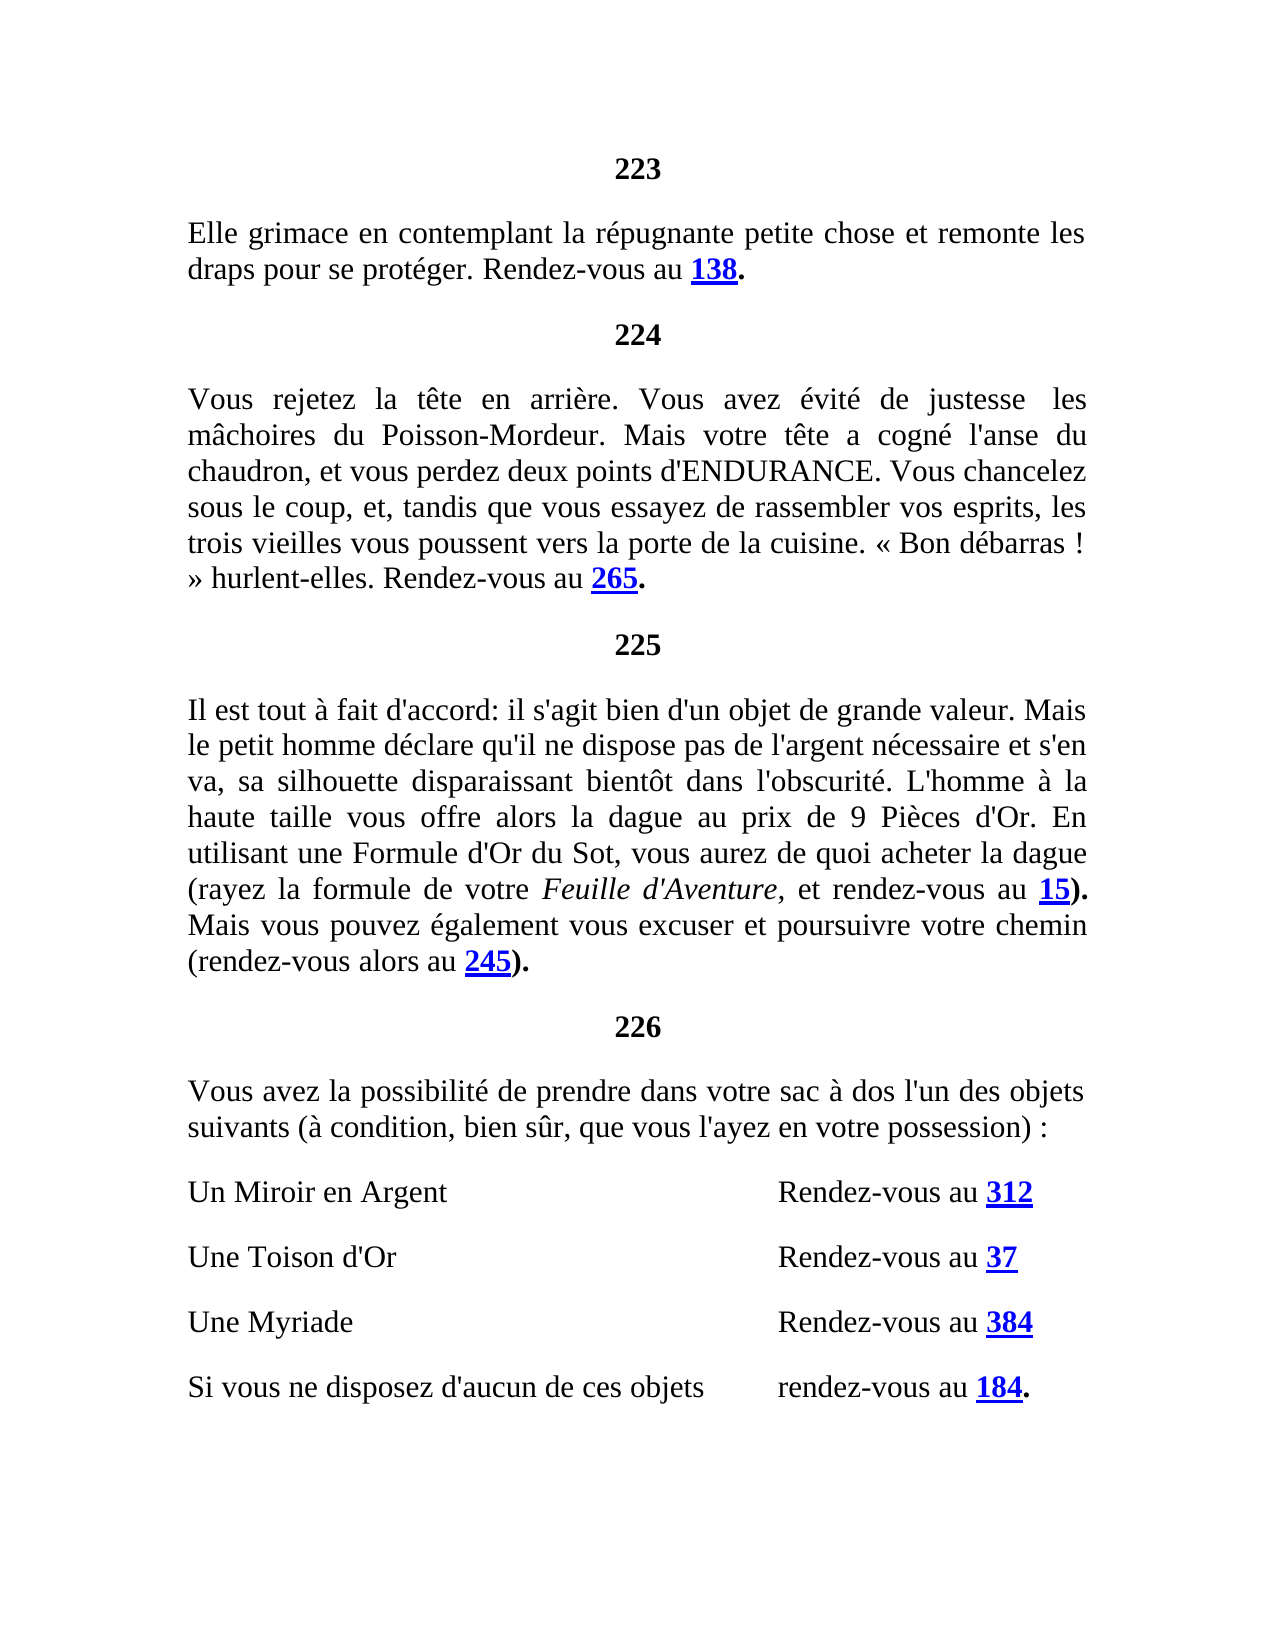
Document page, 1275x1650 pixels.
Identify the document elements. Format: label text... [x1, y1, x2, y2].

text Un Miroir en Argent Rendez-vous au 312 [187, 1173, 1192, 1209]
text Vous rejetez la tête en arrière. Vous avez évité de justesse les mâchoires du Poisson-Mordeur. Mais votre tête a cogné l'anse du chaudron, et vous perdez deux points d'ENDURANCE. Vous chancelez sous le coup, et, tandis que vous essayez de rassembler vos esprits, les trois vieilles vous poussent vers la porte de la cuisine. « Bon débarras ! [187, 381, 1088, 560]
text Il est tout à fait d'accord: il s'agit bien d'un objet de grande valeur. Mais le petit homme déclare qu'il ne dispose pas de l'argent nécessaire et s'en va, sa silhouette disparaissant bientôt dans l'obscurité. L'homme à la haute taille vous offre alors la dague au prix de 9 Pièces d'Or. En utilisant une Formule d'Or du Sot, vous aurez de quoi acheter la dague (rayez la formule de votre Feuille d'Aventure, et rendez-vous au 15). Mais vous pouvez également vous excuser et poursuivre votre chemin (rendez-vous alors au 245). [187, 691, 1088, 978]
subtitle 225 [171, 626, 1105, 662]
text Une Toison d'Or Rendez-vous au 37 [187, 1239, 1192, 1275]
subtitle 224 [171, 316, 1105, 352]
subtitle 226 [171, 1008, 1105, 1044]
text Vous avez la possibilité de prendre dans votre sac à dos l'un des objets suivants (à condition, bien sûr, que vous l'ayez en votre possession) : [187, 1072, 1108, 1144]
text Si vous ne disposez d'aucun de ces objets rendez-vous au 184. [187, 1369, 1192, 1405]
subtitle 223 [171, 150, 1105, 186]
text Une Myriade Rendez-vous au 384 [187, 1304, 1192, 1340]
text » hurlent-elles. Rendez-vous au 265. [187, 560, 1192, 596]
text Elle grimace en contemplant la répugnante petite chose et remonte les draps pour se protéger. Rendez-vous au 138. [187, 214, 1087, 286]
